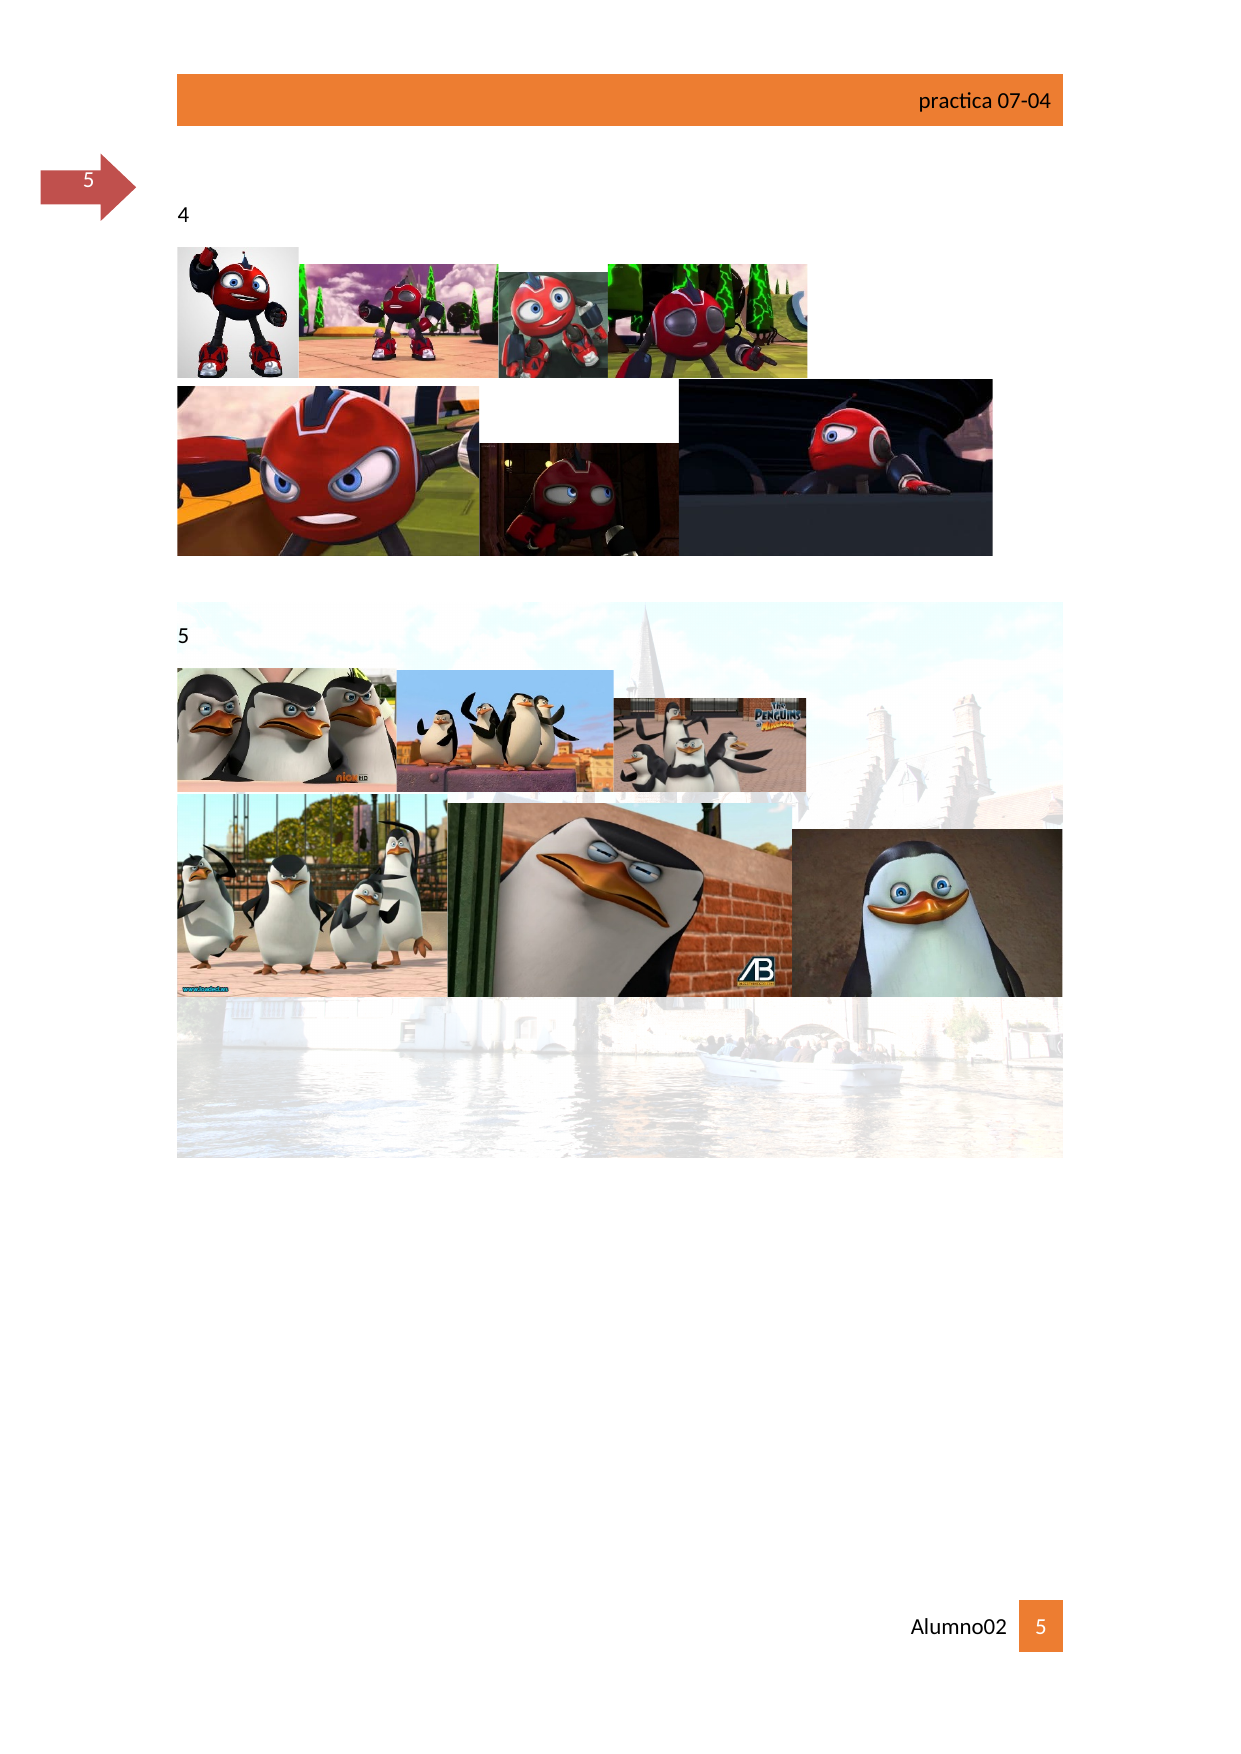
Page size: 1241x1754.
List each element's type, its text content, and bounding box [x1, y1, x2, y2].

picture [177, 668, 807, 792]
picture [177, 794, 1063, 997]
text 4 [177, 201, 1063, 229]
picture [177, 247, 808, 378]
picture [177, 379, 993, 556]
text 5 [177, 622, 1063, 650]
